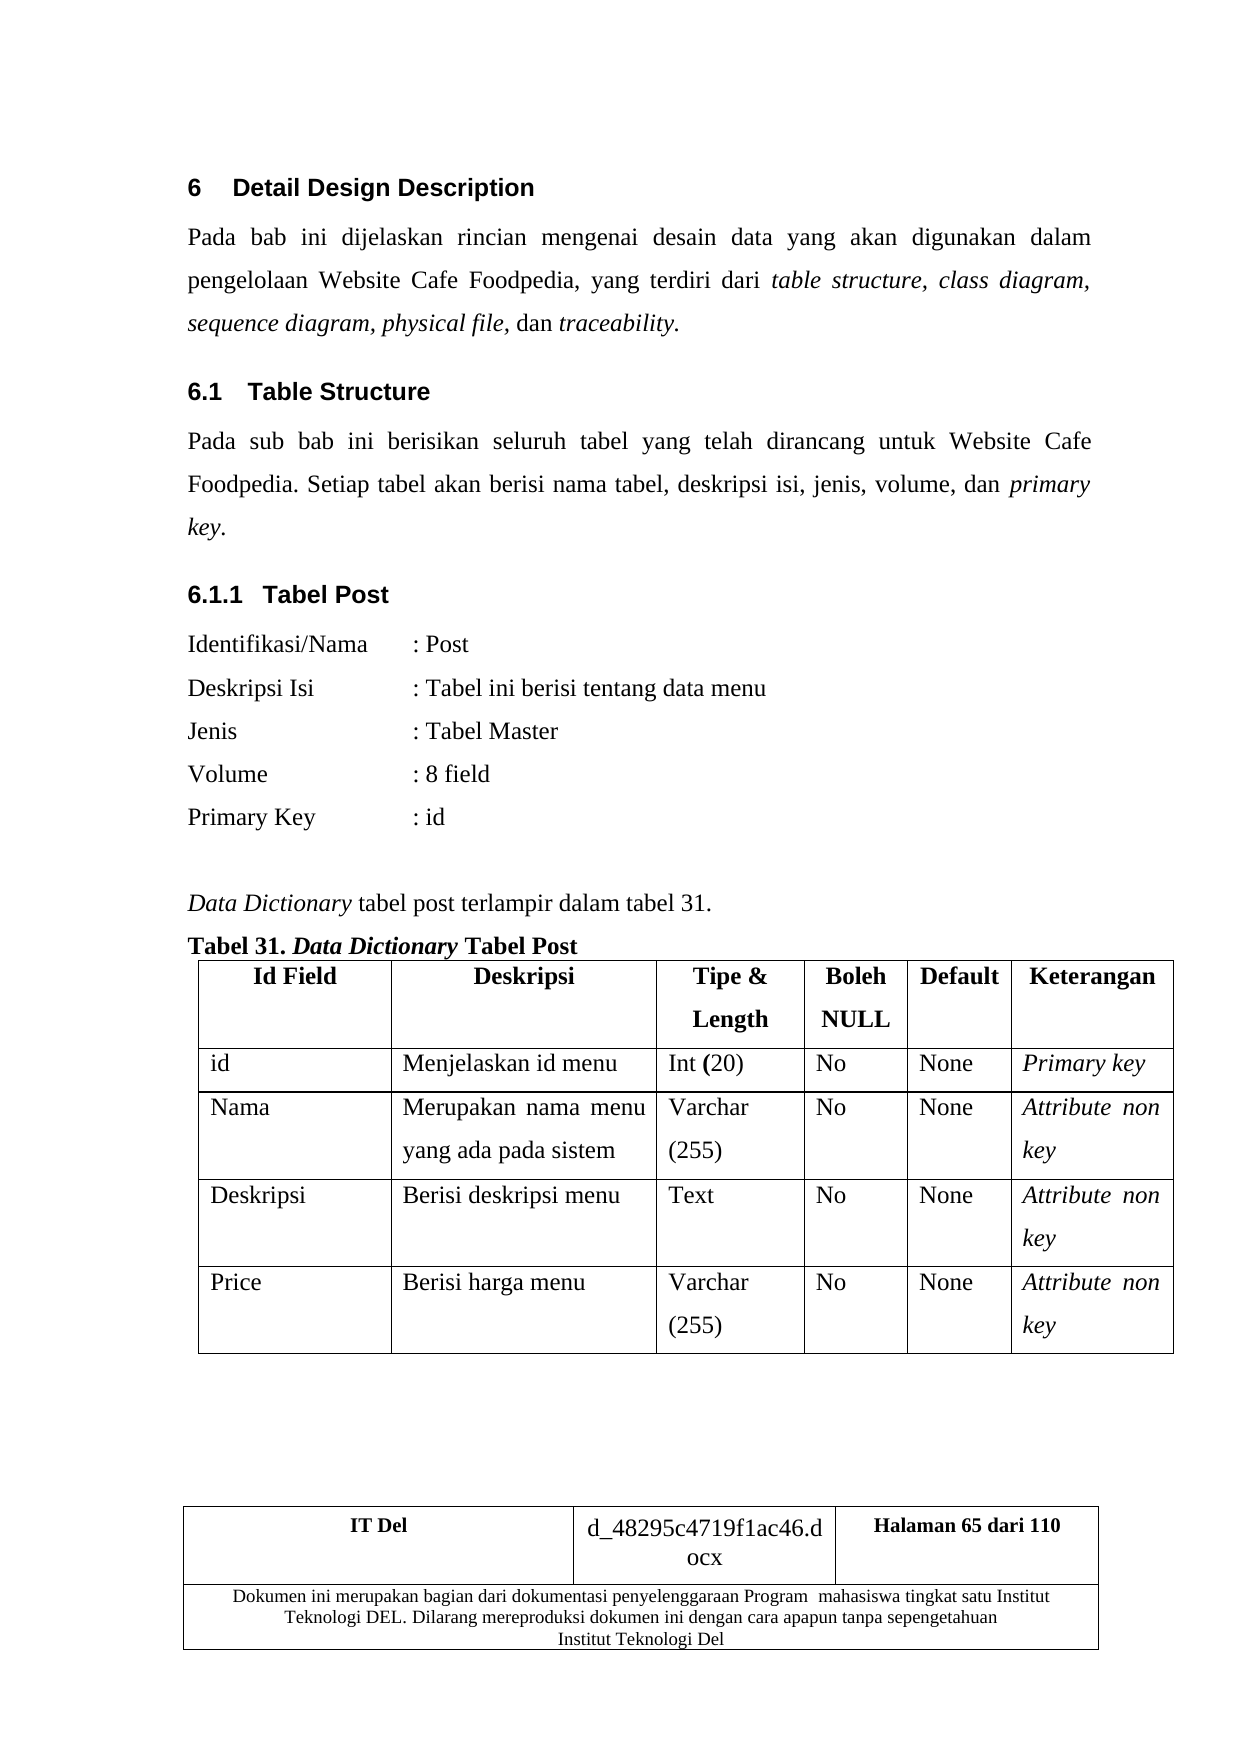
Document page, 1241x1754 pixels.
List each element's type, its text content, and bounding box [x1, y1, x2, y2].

table_cell No [805, 1267, 907, 1353]
table_cell Merupakan nama menu yang ada pada sistem [392, 1093, 656, 1179]
subtitle Table Structure [187, 376, 1092, 405]
text Jenis : Tabel Master [187, 716, 1092, 744]
table_cell Varchar (255) [657, 1093, 804, 1179]
table_cell Nama [199, 1093, 391, 1179]
table_cell No [805, 1180, 907, 1266]
text Volume : 8 field [187, 759, 1092, 788]
text Pada bab ini dijelaskan rincian mengenai desain data yang akan digunakan dalam pengelolaan Website Cafe Foodpedia, yang terdiri dari table structure, class diagram, sequence diagram, physical file, dan traceability. [187, 222, 1092, 337]
text Identifikasi/Nama : Post [187, 629, 1092, 658]
table_cell No [805, 1093, 907, 1179]
text Primary Key : id [187, 802, 1092, 831]
table_cell id [199, 1049, 391, 1091]
text Deskripsi Isi : Tabel ini berisi tentang data menu [187, 673, 1092, 701]
table_cell Berisi deskripsi menu [392, 1180, 656, 1266]
text Data Dictionary tabel post terlampir dalam tabel 31. [187, 888, 1092, 917]
table_cell None [908, 1093, 1011, 1179]
table_header Keterangan [1012, 961, 1173, 1047]
table_cell Berisi harga menu [392, 1267, 656, 1353]
text Tabel 31. Data Dictionary Tabel Post [187, 931, 1092, 960]
table_cell Int (20) [657, 1049, 804, 1091]
table_header Tipe & Length [657, 961, 804, 1047]
text Pada sub bab ini berisikan seluruh tabel yang telah dirancang untuk Website Cafe Foodpedia. Setiap tabel akan berisi nama tabel, deskripsi isi, jenis, volume, dan primary key. [187, 426, 1092, 541]
table_cell Primary key [1012, 1049, 1173, 1091]
table_cell No [805, 1049, 907, 1091]
table_header Id Field [199, 961, 391, 1047]
subtitle Tabel Post [187, 580, 1092, 609]
table_cell Varchar (255) [657, 1267, 804, 1353]
table_cell Menjelaskan id menu [392, 1049, 656, 1091]
table_cell None [908, 1267, 1011, 1353]
subtitle Detail Design Description [187, 173, 1092, 201]
table_cell Price [199, 1267, 391, 1353]
table_cell None [908, 1180, 1011, 1266]
table_cell None [908, 1049, 1011, 1091]
table_cell Text [657, 1180, 804, 1266]
table_header Deskripsi [392, 961, 656, 1047]
table_cell Attribute non key [1012, 1093, 1173, 1179]
table_cell Attribute non key [1012, 1267, 1173, 1353]
table_header Boleh NULL [805, 961, 907, 1047]
table_cell Attribute non key [1012, 1180, 1173, 1266]
table_header Default [908, 961, 1011, 1047]
table_cell Deskripsi [199, 1180, 391, 1266]
